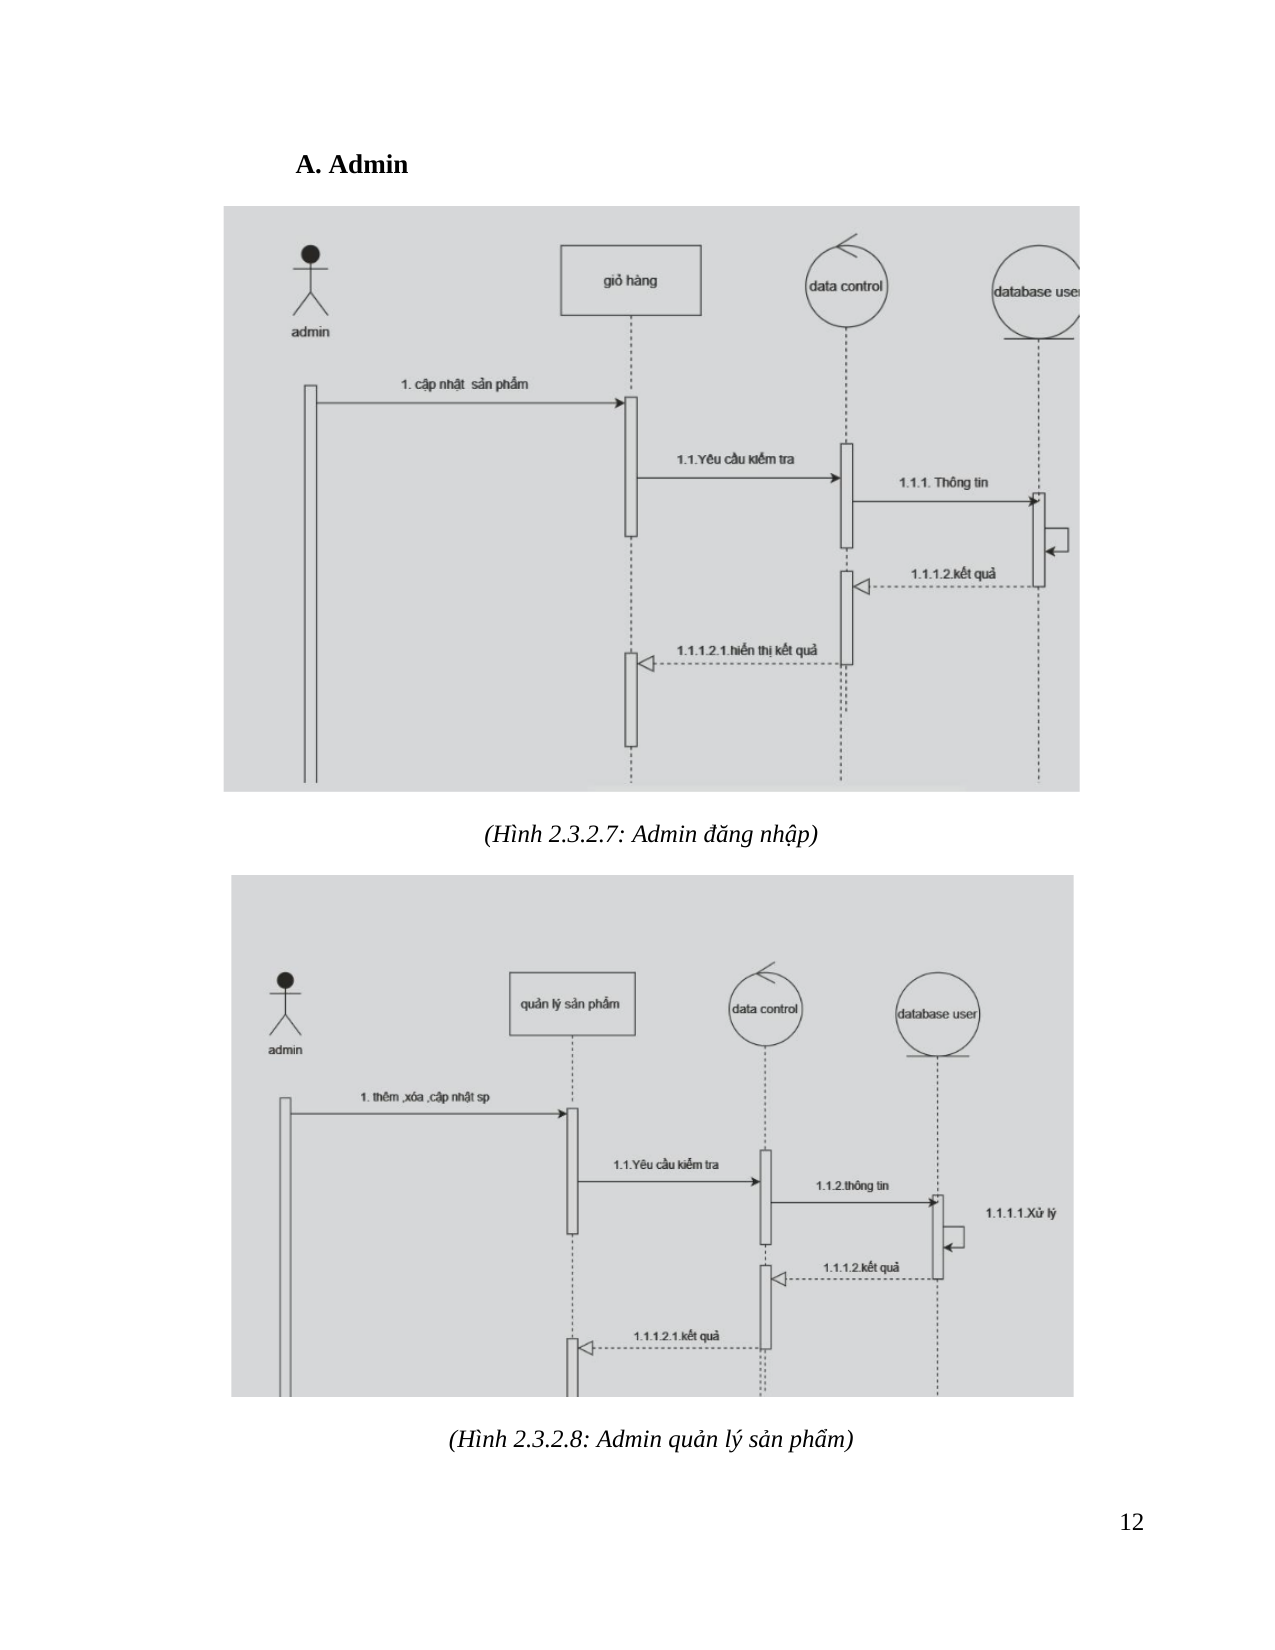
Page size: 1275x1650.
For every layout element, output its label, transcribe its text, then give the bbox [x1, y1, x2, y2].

picture [223, 206, 1082, 793]
list (Hình 2.3.2.7: Admin đăng nhập) [148, 819, 1157, 848]
list A. Admin [295, 148, 1157, 179]
picture [231, 875, 1074, 1397]
list (Hình 2.3.2.8: Admin quản lý sản phẩm) [148, 1424, 1157, 1452]
